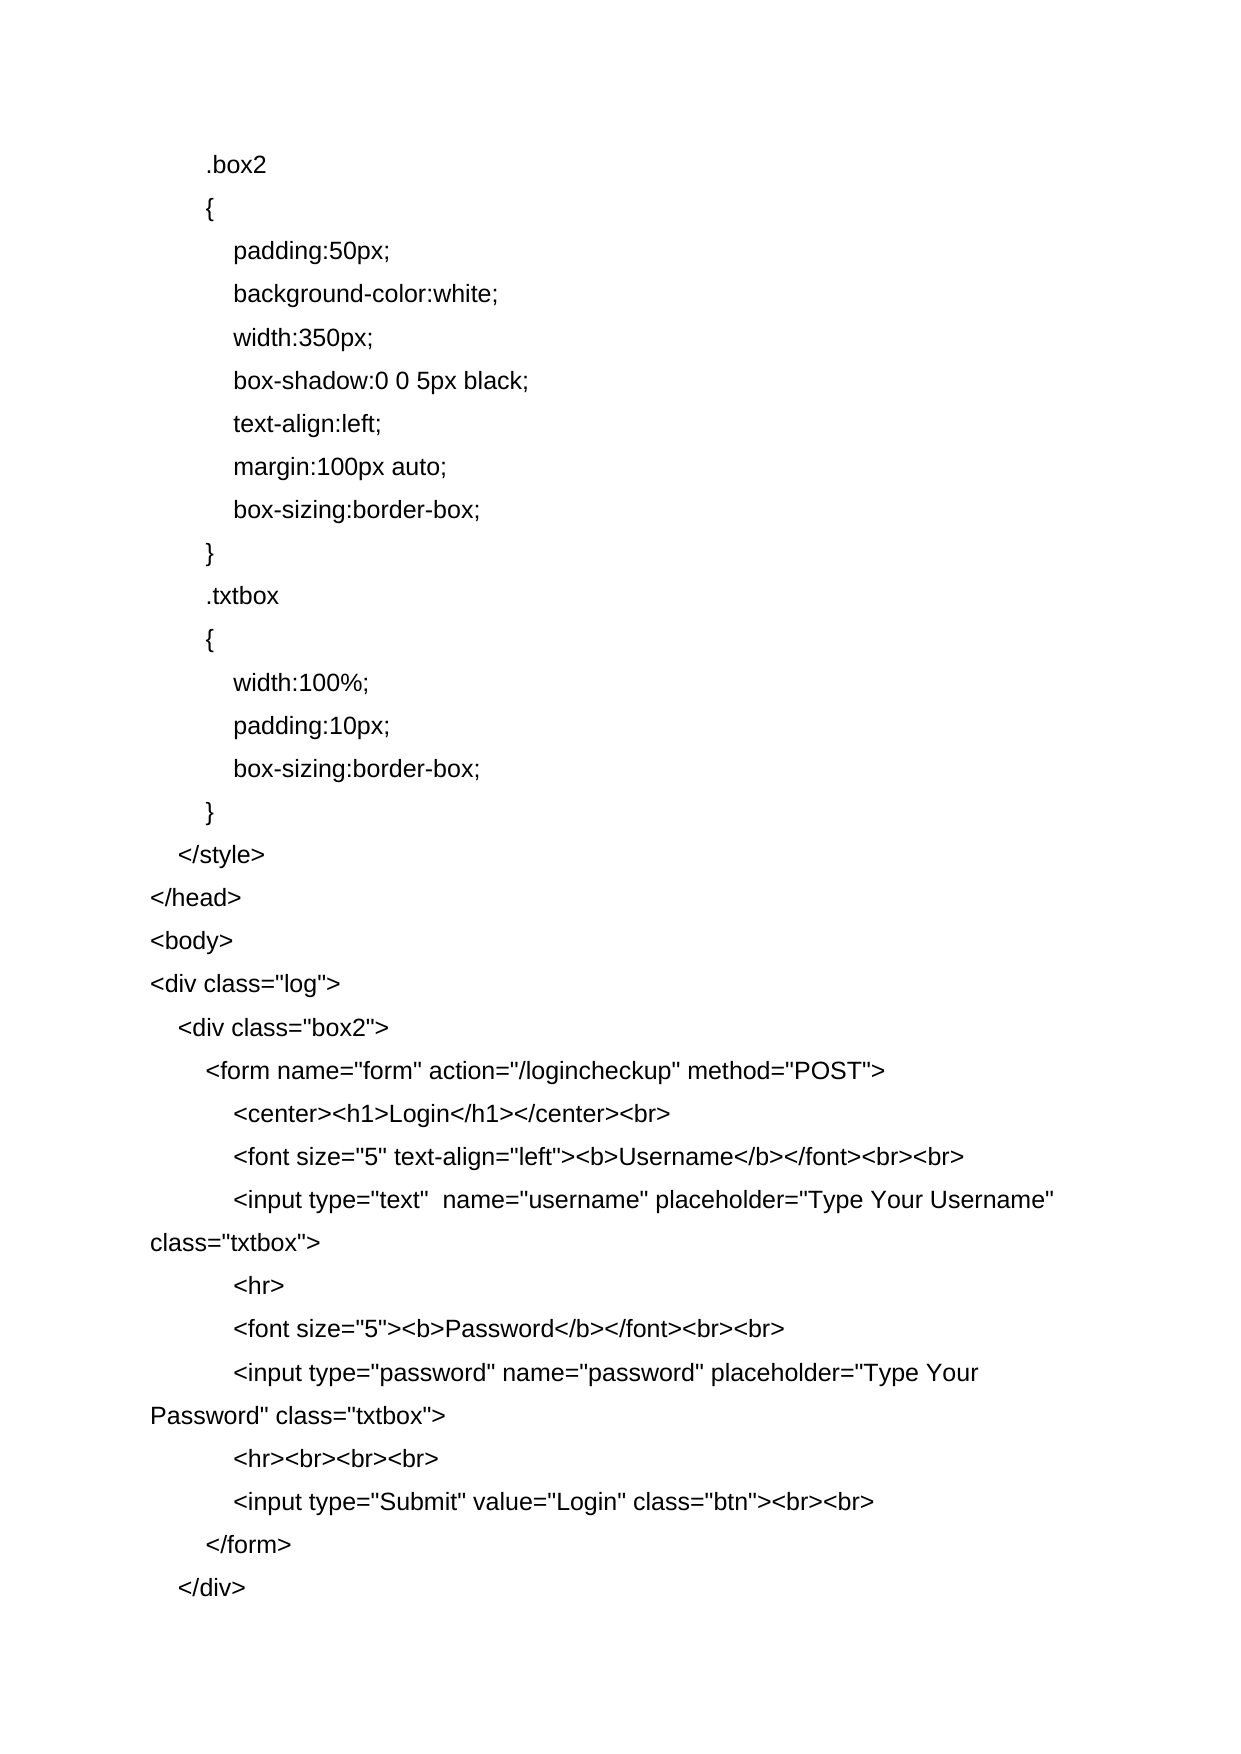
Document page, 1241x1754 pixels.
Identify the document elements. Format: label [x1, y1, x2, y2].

text [150, 150, 1090, 1602]
